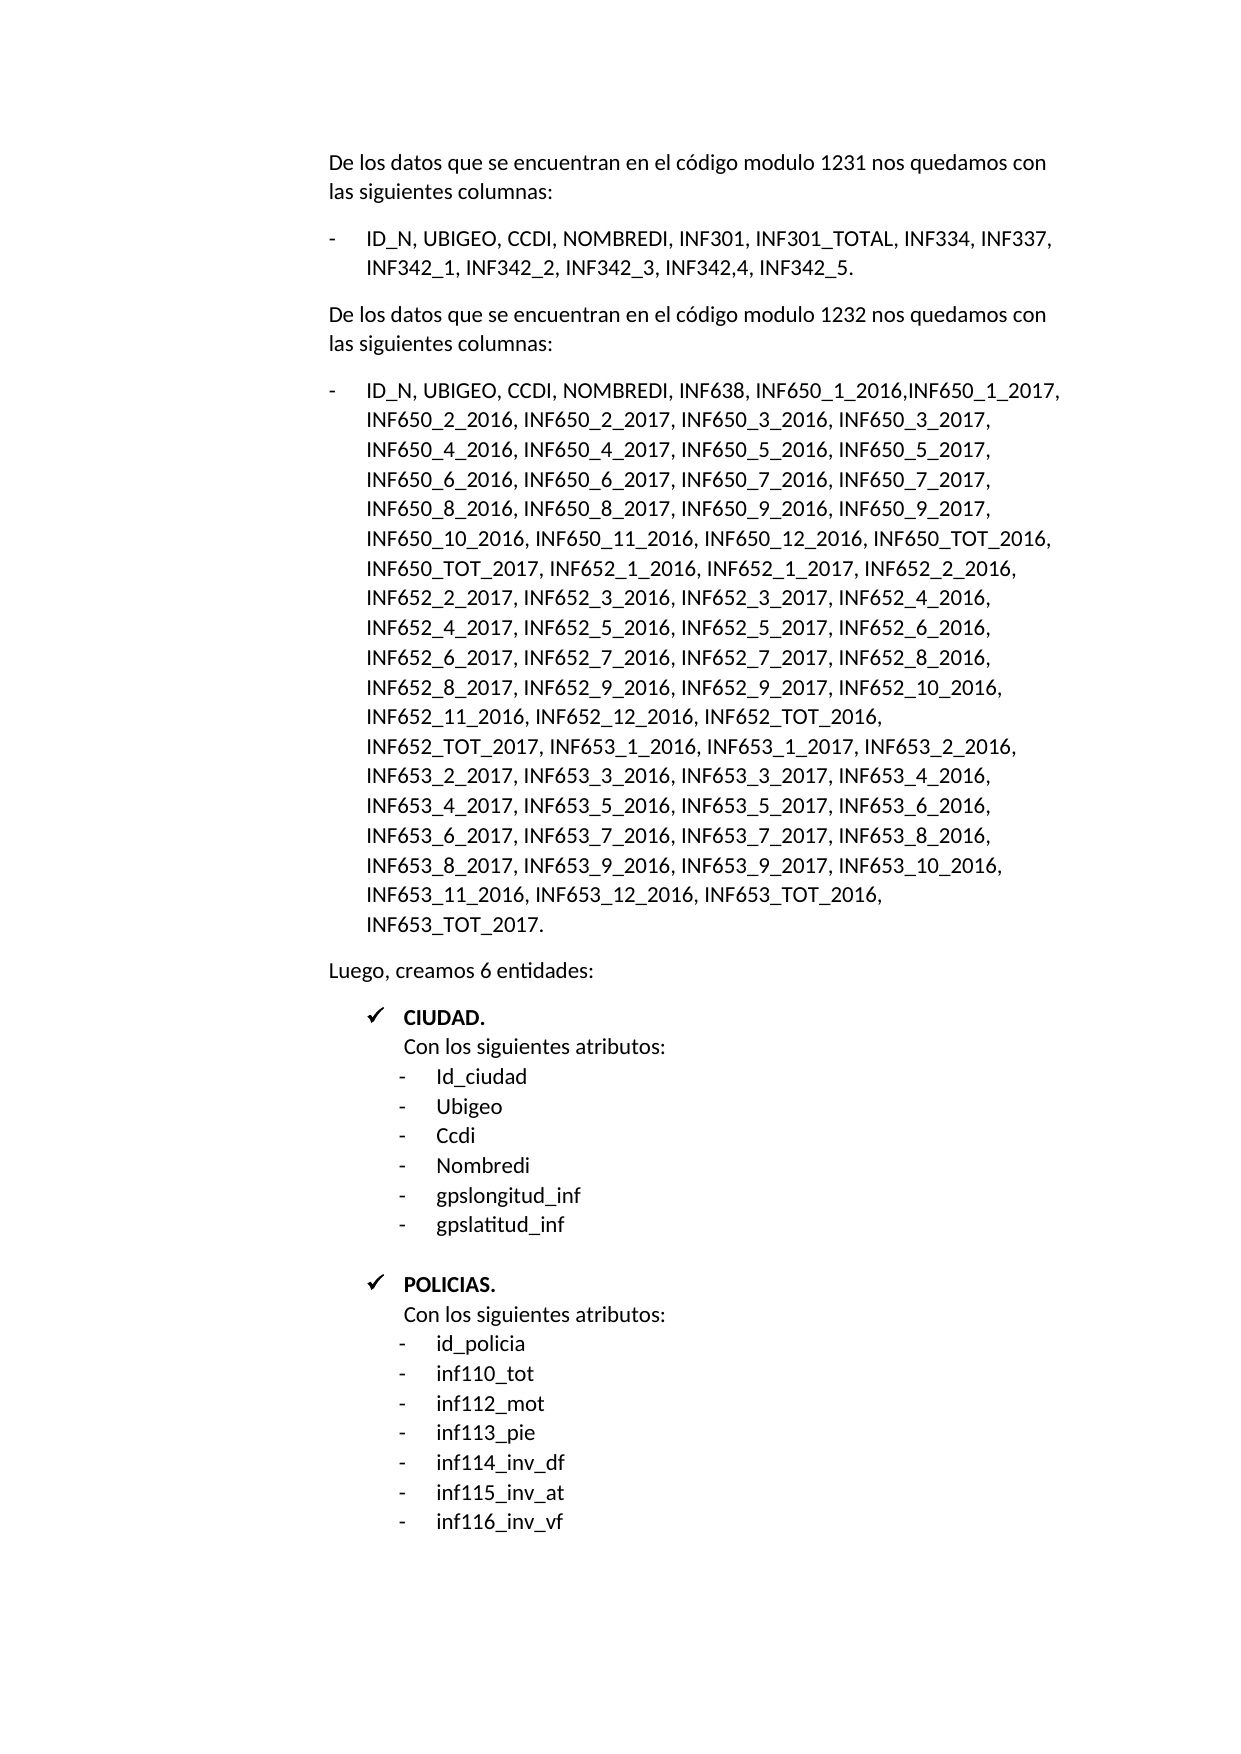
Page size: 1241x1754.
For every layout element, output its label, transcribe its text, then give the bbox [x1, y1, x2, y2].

list gpslatitud_inf [399, 1211, 1063, 1239]
list CIUDAD. [366, 1003, 1063, 1031]
list inf110_tot [399, 1359, 1063, 1387]
list Id_ciudad [399, 1062, 1063, 1090]
list Ccdi [399, 1122, 1063, 1149]
list Nombredi [399, 1151, 1063, 1179]
list Con los siguientes atributos: [403, 1300, 1063, 1328]
text De los datos que se encuentran en el código modulo 1231 nos quedamos con las siguientes columnas: [328, 148, 1063, 205]
list inf113_pie [399, 1418, 1063, 1446]
list inf115_inv_at [399, 1478, 1063, 1506]
list Con los siguientes atributos: [403, 1032, 1063, 1061]
list POLICIAS. [366, 1270, 1063, 1298]
list gpslongitud_inf [399, 1181, 1063, 1209]
list ID_N, UBIGEO, CCDI, NOMBREDI, INF638, INF650_1_2016,INF650_1_2017, INF650_2_2016, INF650_2_2017, INF650_3_2016, INF650_3_2017, INF650_4_2016, INF650_4_2017, INF650_5_2016, INF650_5_2017, INF650_6_2016, INF650_6_2017, INF650_7_2016, INF650_7_2017, INF650_8_2016, INF650_8_2017, INF650_9_2016, INF650_9_2017, INF650_10_2016, INF650_11_2016, INF650_12_2016, INF650_TOT_2016, INF650_TOT_2017, INF652_1_2016, INF652_1_2017, INF652_2_2016, INF652_2_2017, INF652_3_2016, INF652_3_2017, INF652_4_2016, INF652_4_2017, INF652_5_2016, INF652_5_2017, INF652_6_2016, INF652_6_2017, INF652_7_2016, INF652_7_2017, INF652_8_2016, INF652_8_2017, INF652_9_2016, INF652_9_2017, INF652_10_2016, INF652_11_2016, INF652_12_2016, INF652_TOT_2016, INF652_TOT_2017, INF653_1_2016, INF653_1_2017, INF653_2_2016, INF653_2_2017, INF653_3_2016, INF653_3_2017, INF653_4_2016, INF653_4_2017, INF653_5_2016, INF653_5_2017, INF653_6_2016, INF653_6_2017, INF653_7_2016, INF653_7_2017, INF653_8_2016, INF653_8_2017, INF653_9_2016, INF653_9_2017, INF653_10_2016, INF653_11_2016, INF653_12_2016, INF653_TOT_2016, INF653_TOT_2017. [328, 376, 1063, 938]
list id_policia [399, 1329, 1063, 1357]
text Luego, creamos 6 entidades: [328, 956, 1063, 984]
list inf114_inv_df [399, 1448, 1063, 1476]
list ID_N, UBIGEO, CCDI, NOMBREDI, INF301, INF301_TOTAL, INF334, INF337, INF342_1, INF342_2, INF342_3, INF342,4, INF342_5. [328, 224, 1063, 281]
text De los datos que se encuentran en el código modulo 1232 nos quedamos con las siguientes columnas: [328, 300, 1063, 357]
list Ubigeo [399, 1092, 1063, 1120]
list inf116_inv_vf [399, 1507, 1063, 1536]
list inf112_mot [399, 1389, 1063, 1417]
